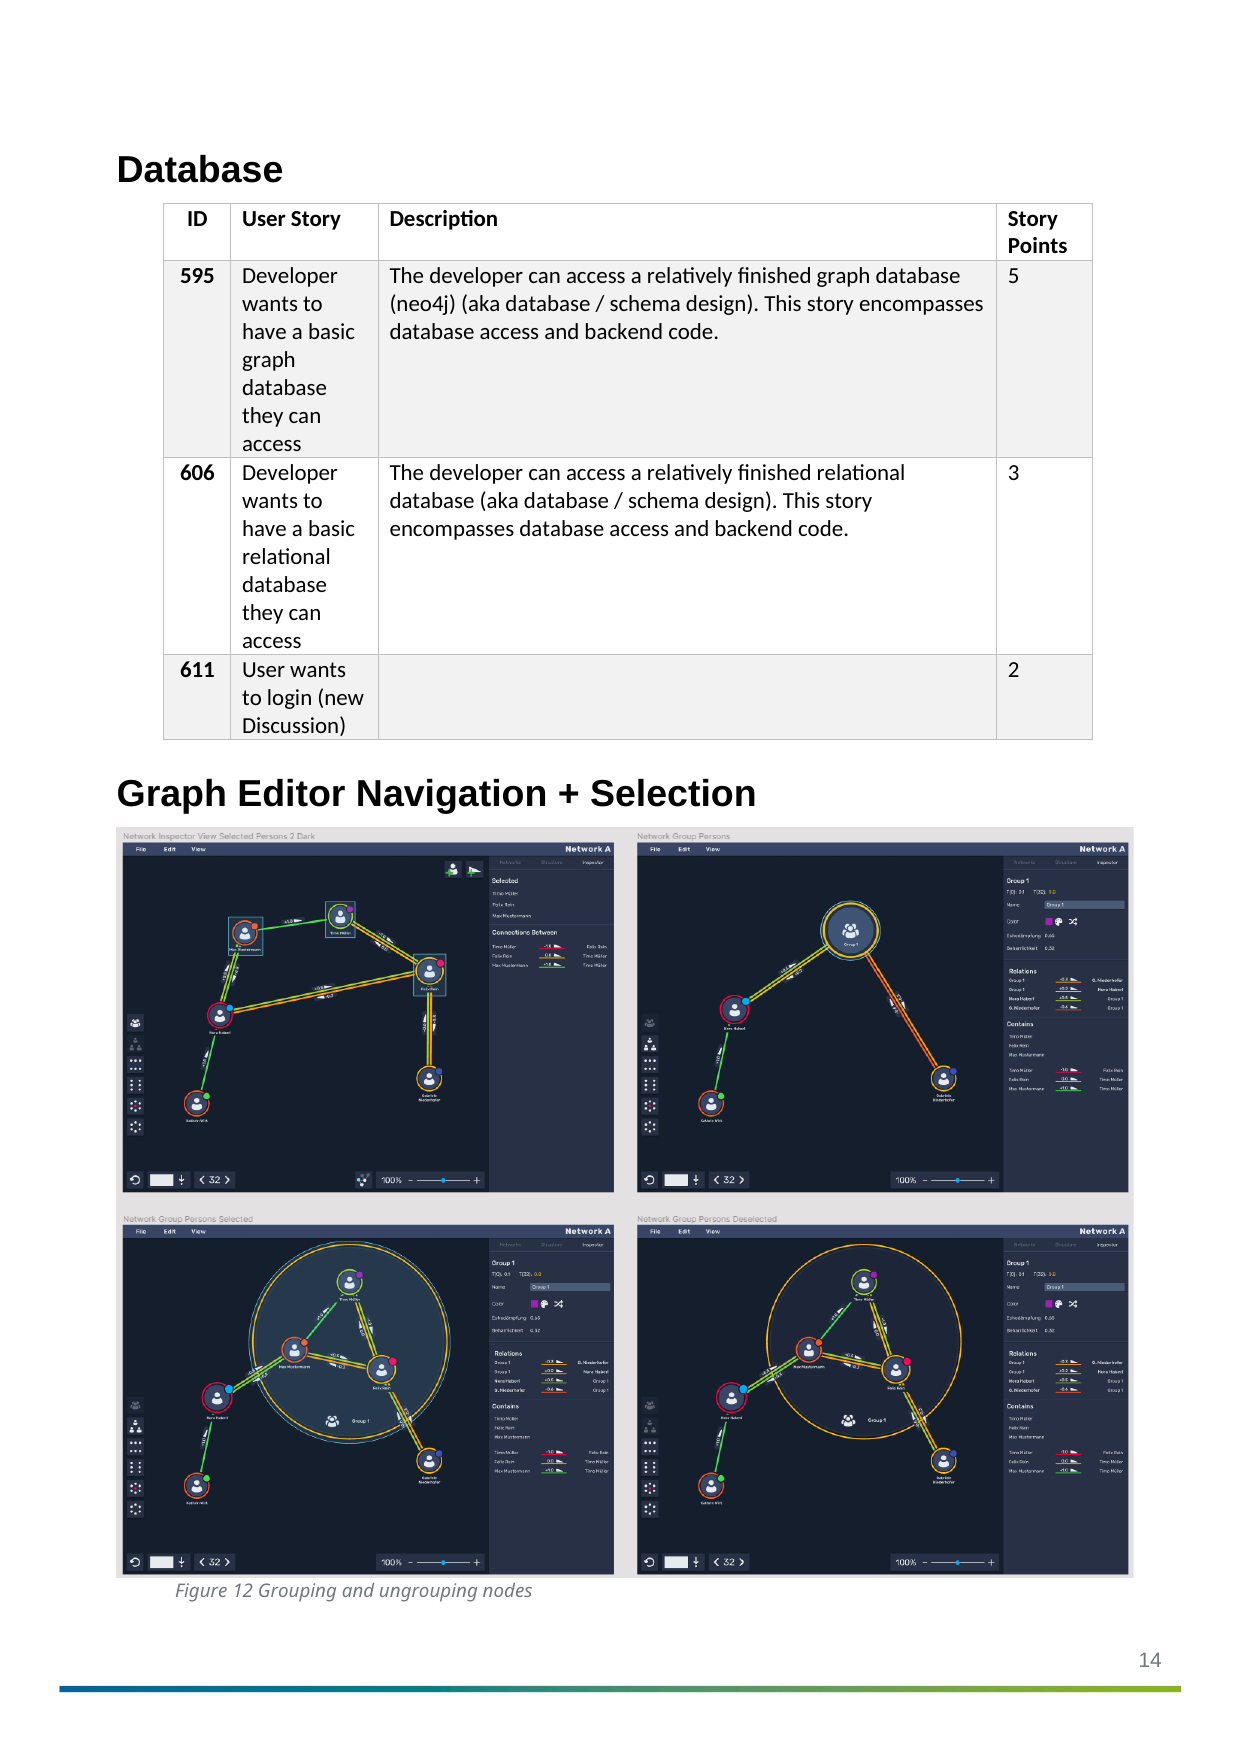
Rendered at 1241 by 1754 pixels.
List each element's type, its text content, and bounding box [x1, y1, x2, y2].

table_cell The developer can access a relatively finished graph database (neo4j) (aka database / schema design). This story encompasses database access and backend code. [379, 261, 996, 457]
table_cell 2 [997, 655, 1092, 739]
table_cell The developer can access a relatively finished relational database (aka database / schema design). This story encompasses database access and backend code. [379, 458, 996, 654]
text Graph Editor Navigation + Selection [116, 771, 1179, 814]
picture [0, 1680, 1240, 1752]
table_cell 5 [997, 261, 1092, 457]
table_cell Developer wants to have a basic relational database they can access [231, 458, 378, 654]
table_header Story Points [997, 204, 1092, 260]
table_cell 3 [997, 458, 1092, 654]
table_header User Story [231, 204, 378, 260]
table_cell 611 [164, 655, 230, 739]
table_cell 606 [164, 458, 230, 654]
table_cell User wants to login (new Discussion) [231, 655, 378, 739]
picture [116, 827, 1134, 1578]
table_cell [379, 655, 996, 739]
table_header ID [164, 204, 230, 260]
table_header Description [379, 204, 996, 260]
table_cell 595 [164, 261, 230, 457]
table_cell Developer wants to have a basic graph database they can access [231, 261, 378, 457]
text Database [116, 147, 1179, 190]
